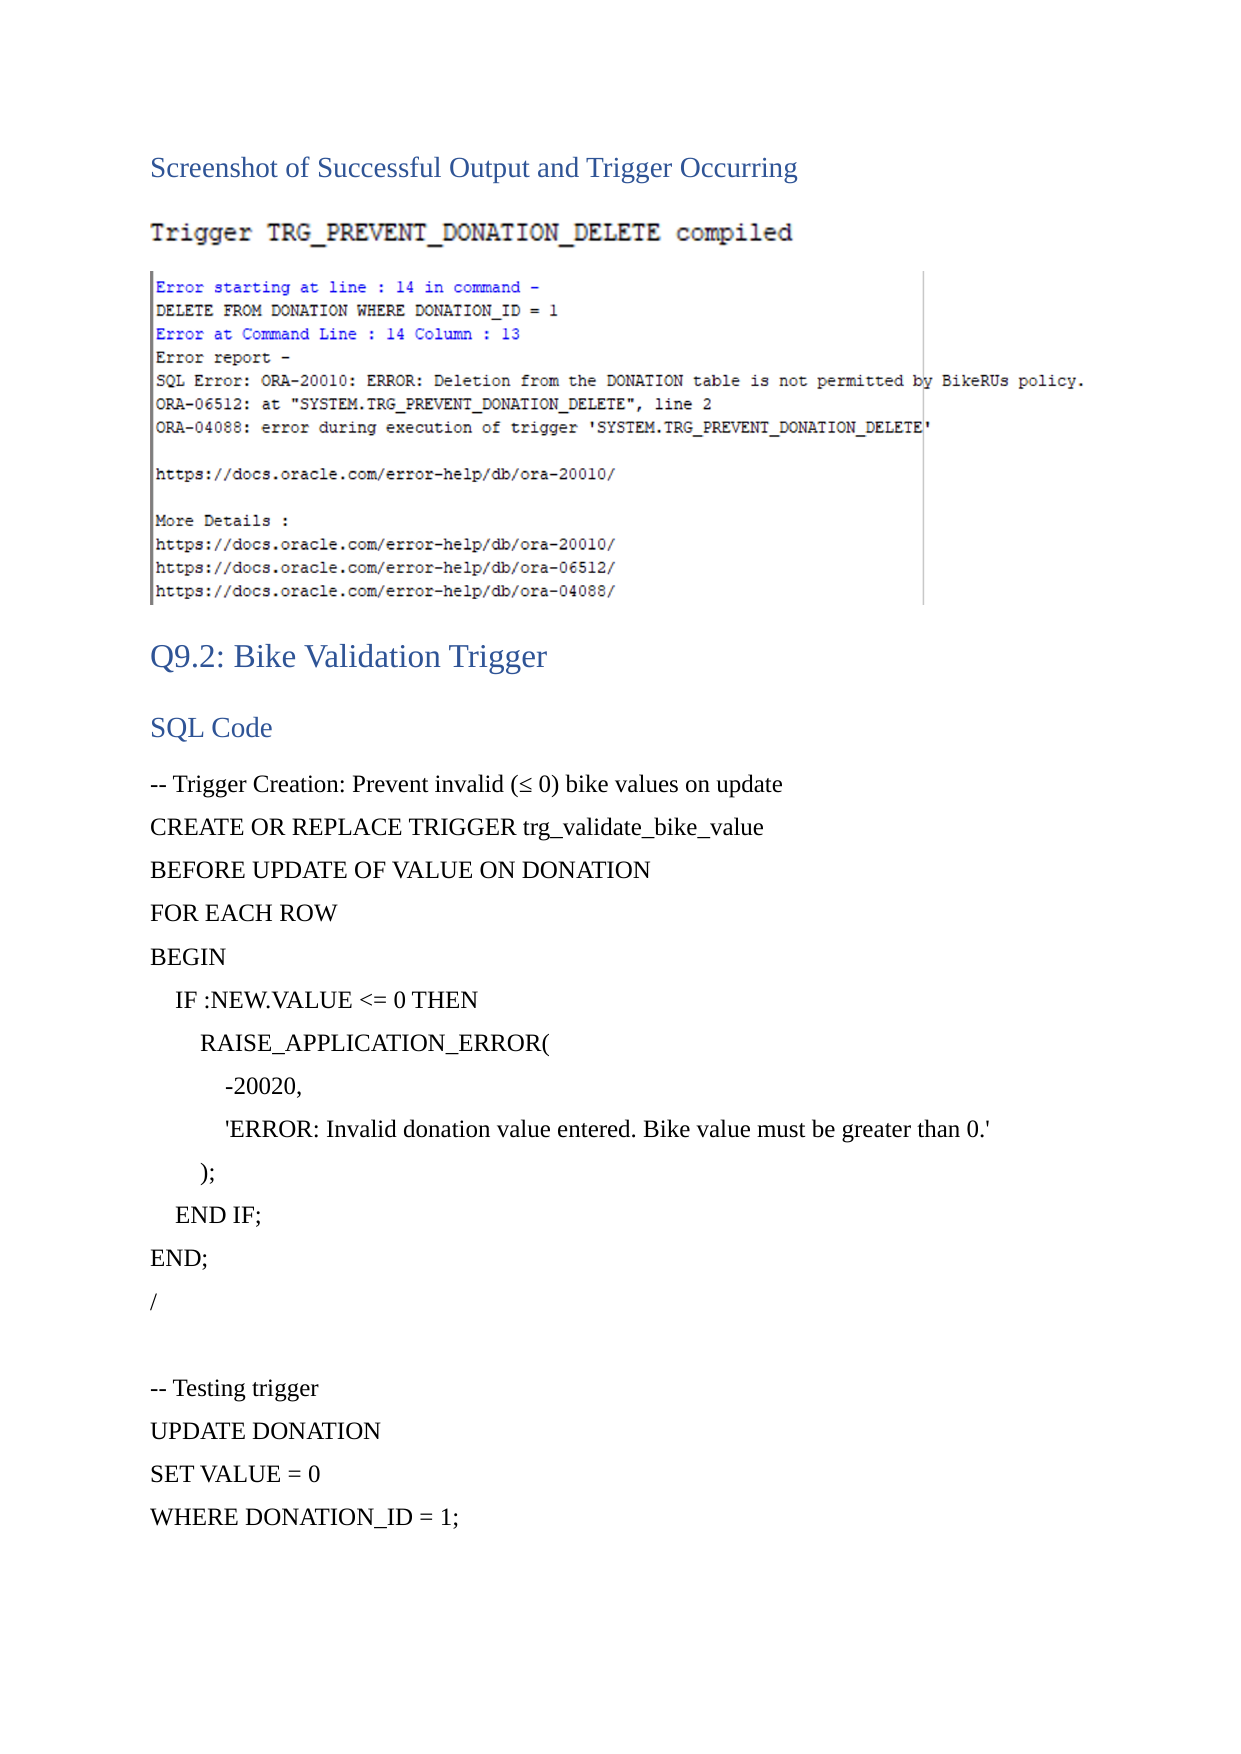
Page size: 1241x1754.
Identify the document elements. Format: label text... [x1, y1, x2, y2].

text UPDATE DONATION [150, 1416, 1090, 1445]
text CREATE OR REPLACE TRIGGER trg_validate_bike_value [150, 812, 1090, 841]
subtitle SQL Code [150, 710, 1090, 744]
picture [150, 271, 1091, 605]
text 'ERROR: Invalid donation value entered. Bike value must be greater than 0.' [150, 1114, 1090, 1143]
text END IF; [150, 1200, 1090, 1229]
text WHERE DONATION_ID = 1; [150, 1502, 1090, 1531]
text END; [150, 1243, 1090, 1272]
text BEFORE UPDATE OF VALUE ON DONATION [150, 855, 1090, 884]
subtitle Q9.2: Bike Validation Trigger [150, 636, 1090, 674]
text ); [150, 1157, 1090, 1186]
picture [150, 208, 809, 257]
subtitle Screenshot of Successful Output and Trigger Occurring [150, 150, 1090, 183]
text -20020, [150, 1071, 1090, 1100]
text SET VALUE = 0 [150, 1459, 1090, 1488]
text IF :NEW.VALUE <= 0 THEN [150, 985, 1090, 1013]
text -- Trigger Creation: Prevent invalid (≤ 0) bike values on update [150, 769, 1090, 798]
text / [150, 1287, 1090, 1315]
text RAISE_APPLICATION_ERROR( [150, 1028, 1090, 1057]
text BEGIN [150, 942, 1090, 970]
text FOR EACH ROW [150, 898, 1090, 927]
text -- Testing trigger [150, 1373, 1090, 1402]
